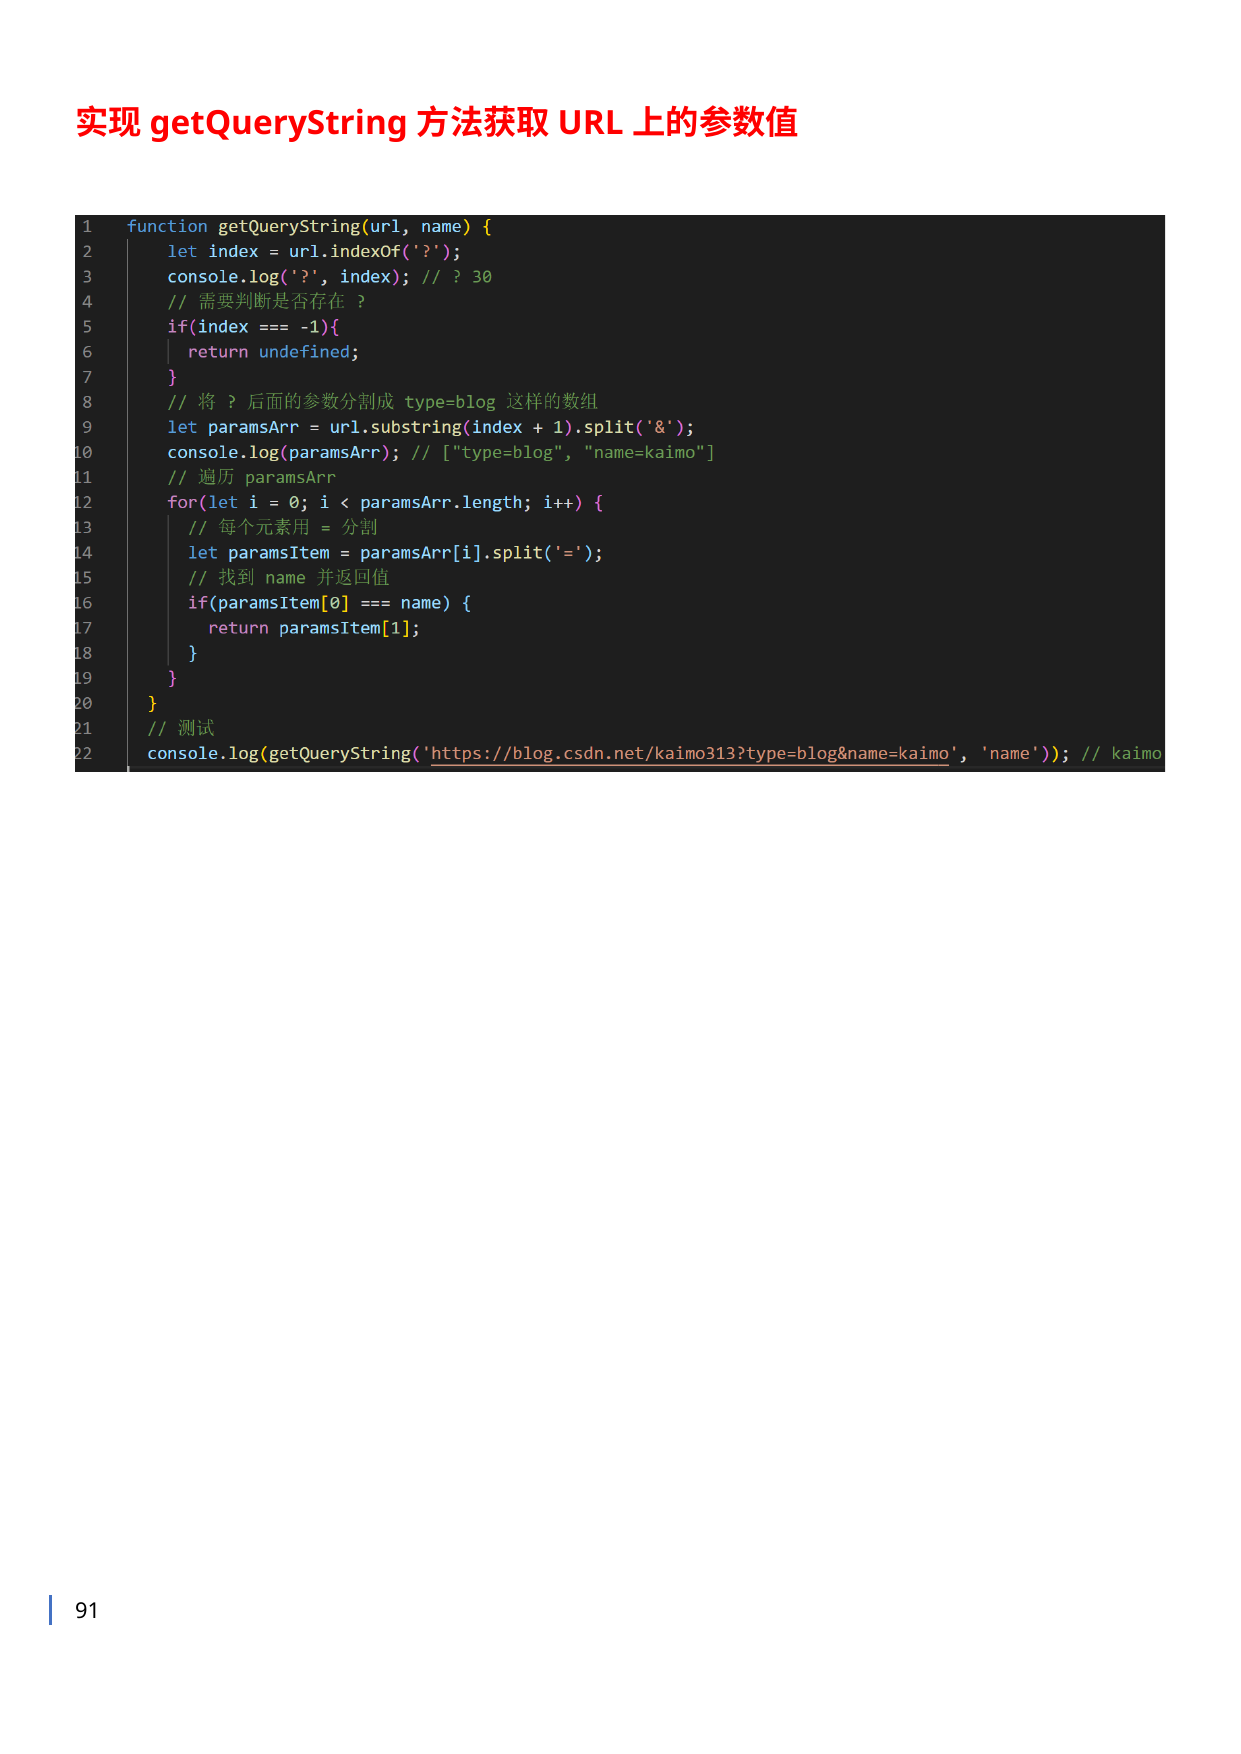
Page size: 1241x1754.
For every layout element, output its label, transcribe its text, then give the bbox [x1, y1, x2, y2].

picture [75, 215, 1166, 772]
subtitle 实现 getQueryString 方法获取 URL 上的参数值 [75, 88, 1165, 153]
